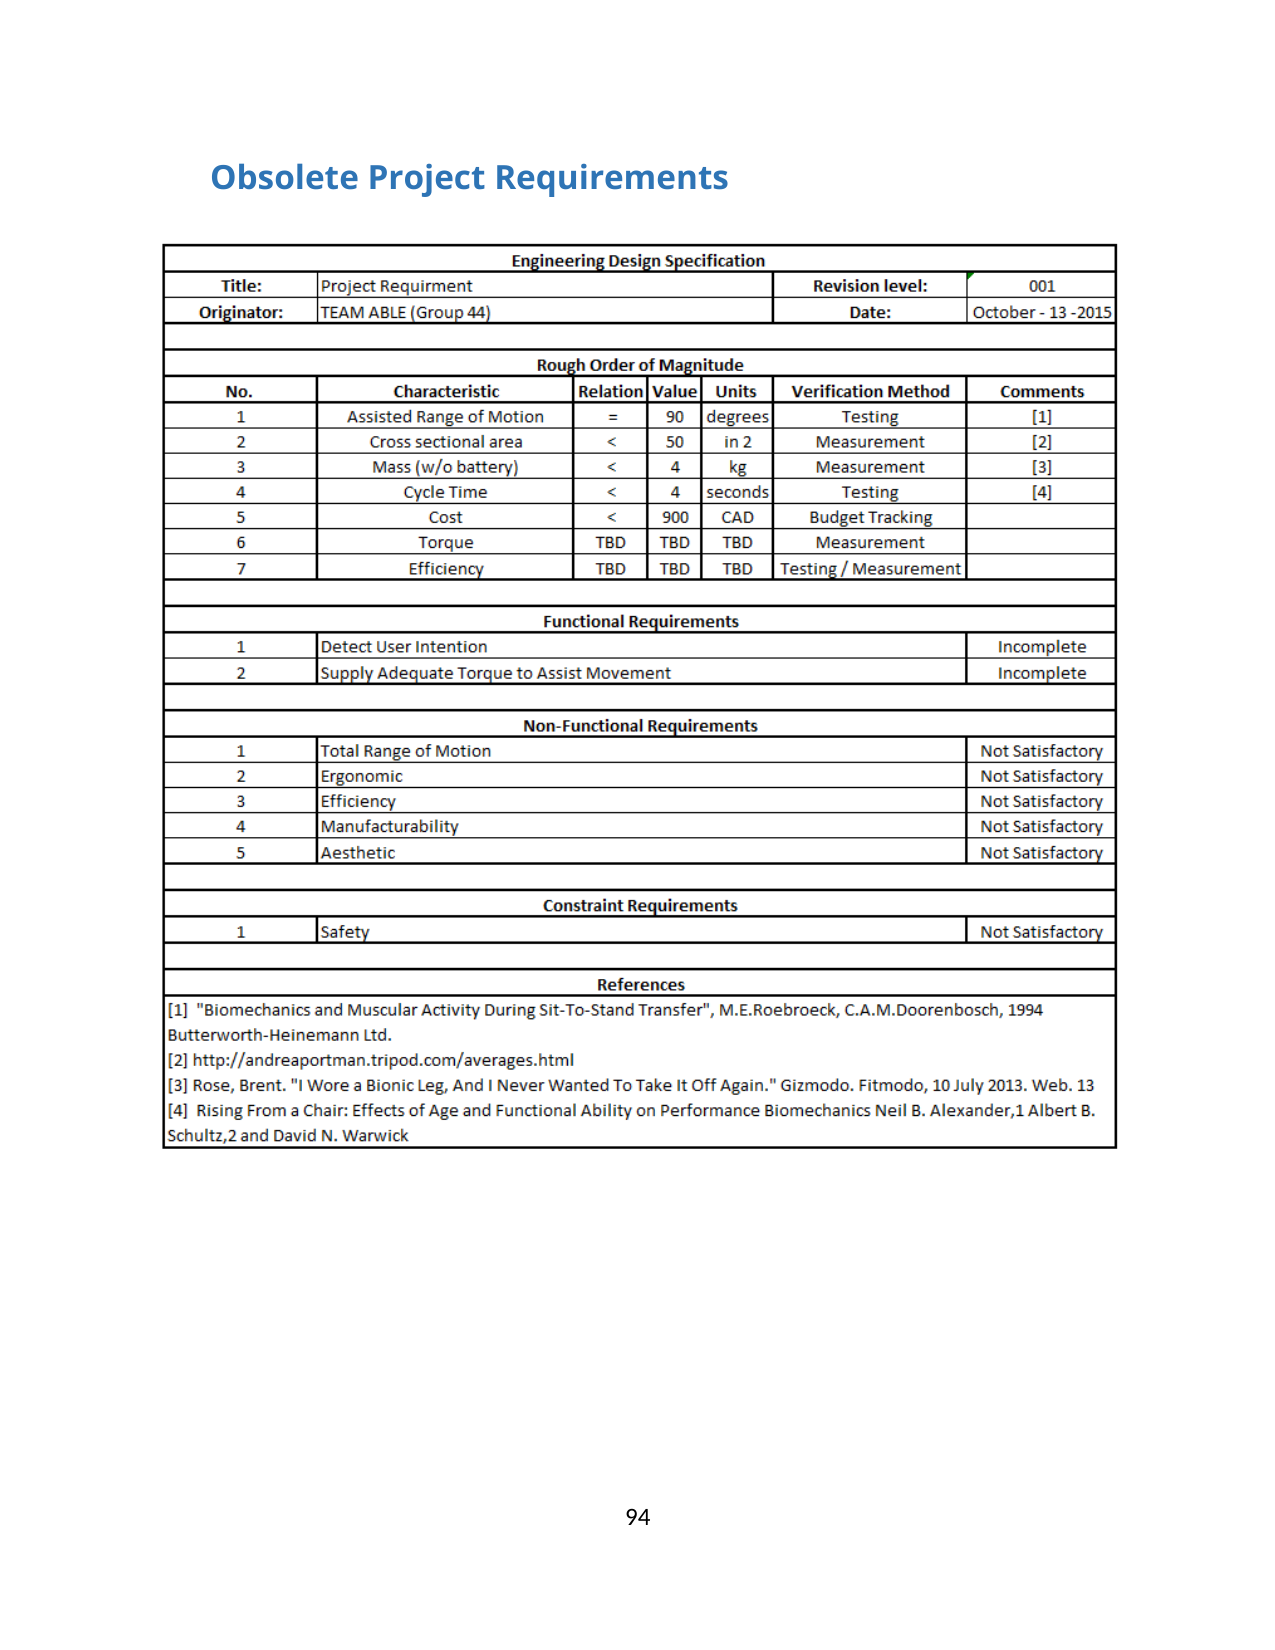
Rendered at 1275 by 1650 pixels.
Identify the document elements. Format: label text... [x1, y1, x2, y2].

subtitle Obsolete Project Requirements [210, 154, 1125, 199]
picture [150, 234, 1125, 1159]
